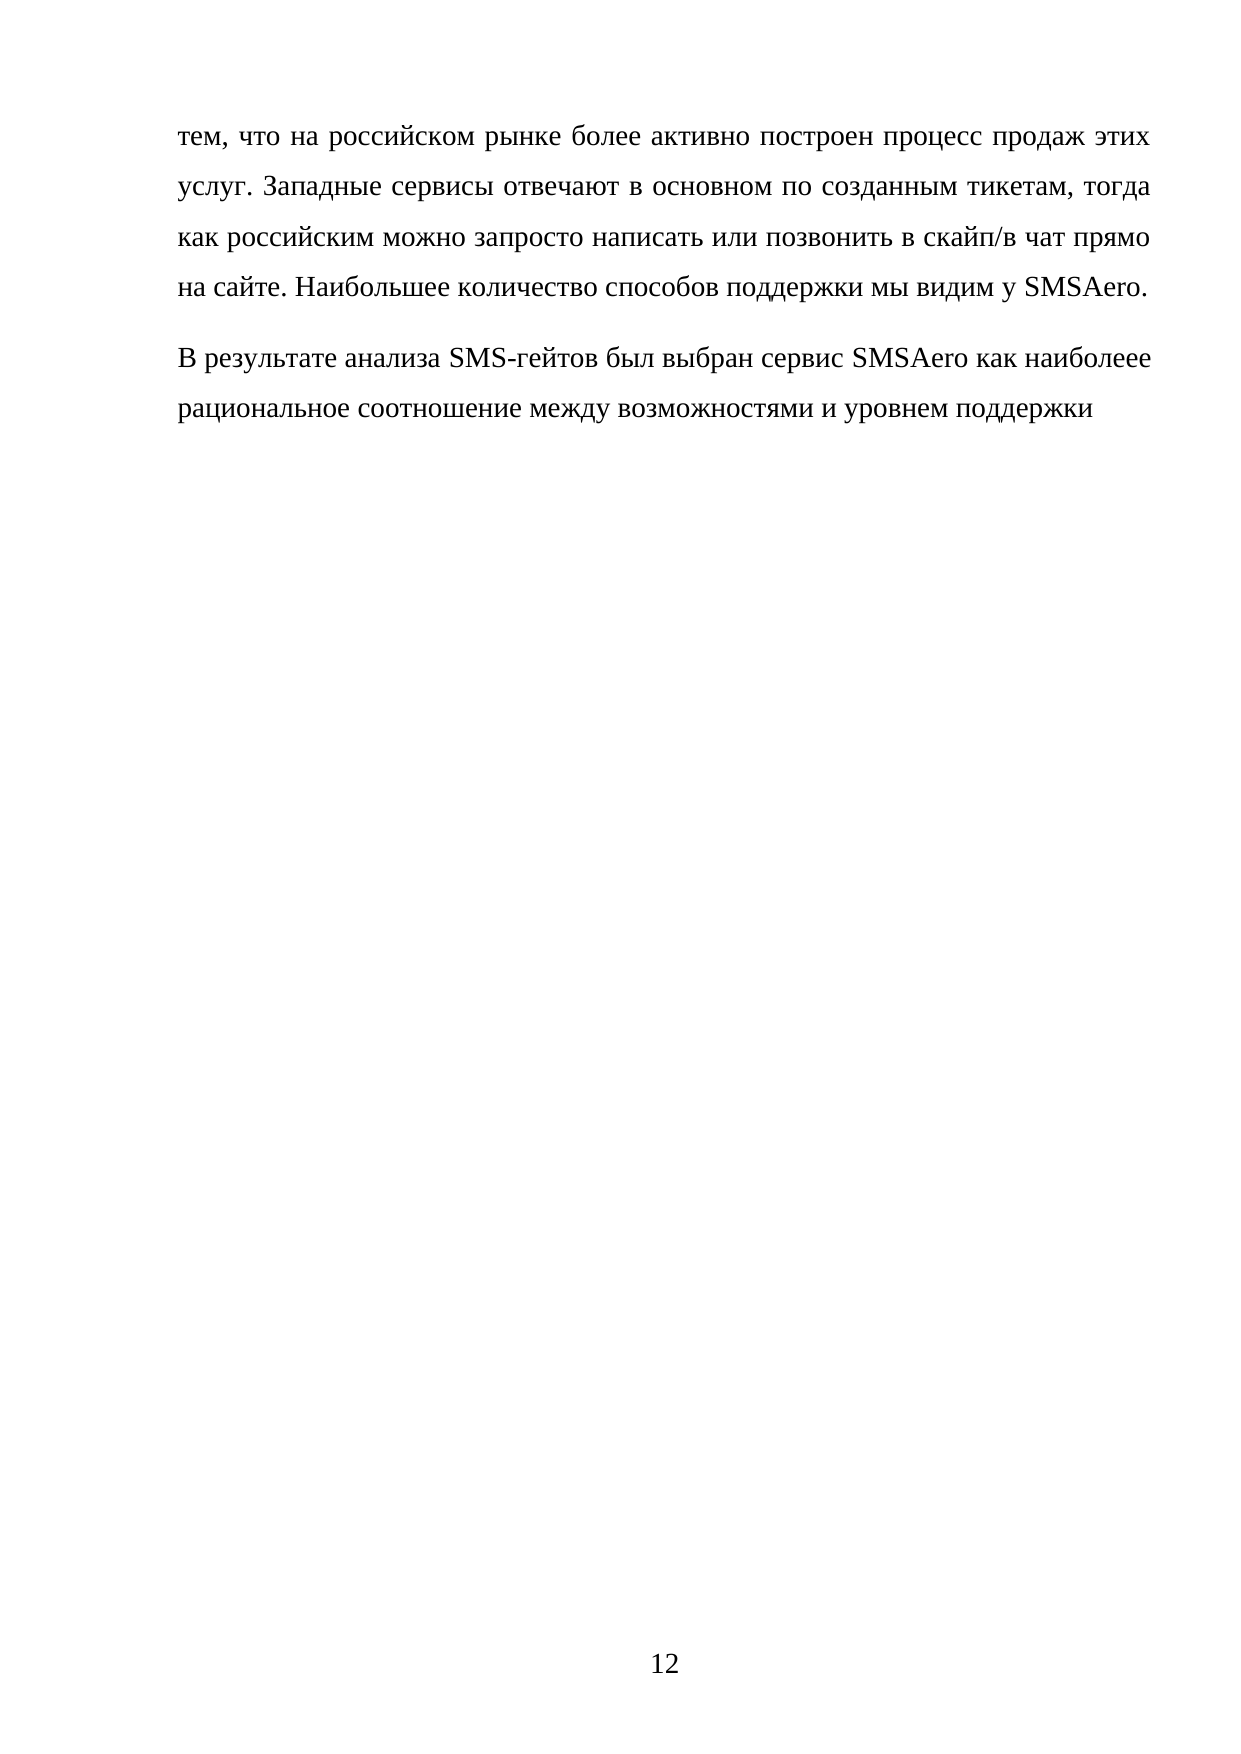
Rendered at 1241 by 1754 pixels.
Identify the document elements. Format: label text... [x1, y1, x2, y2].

text В результате анализа SMS-гейтов был выбран сервис SMSAero как наиболеее рациональное соотношение между возможностями и уровнем поддержки [177, 340, 1152, 424]
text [177, 118, 1152, 303]
